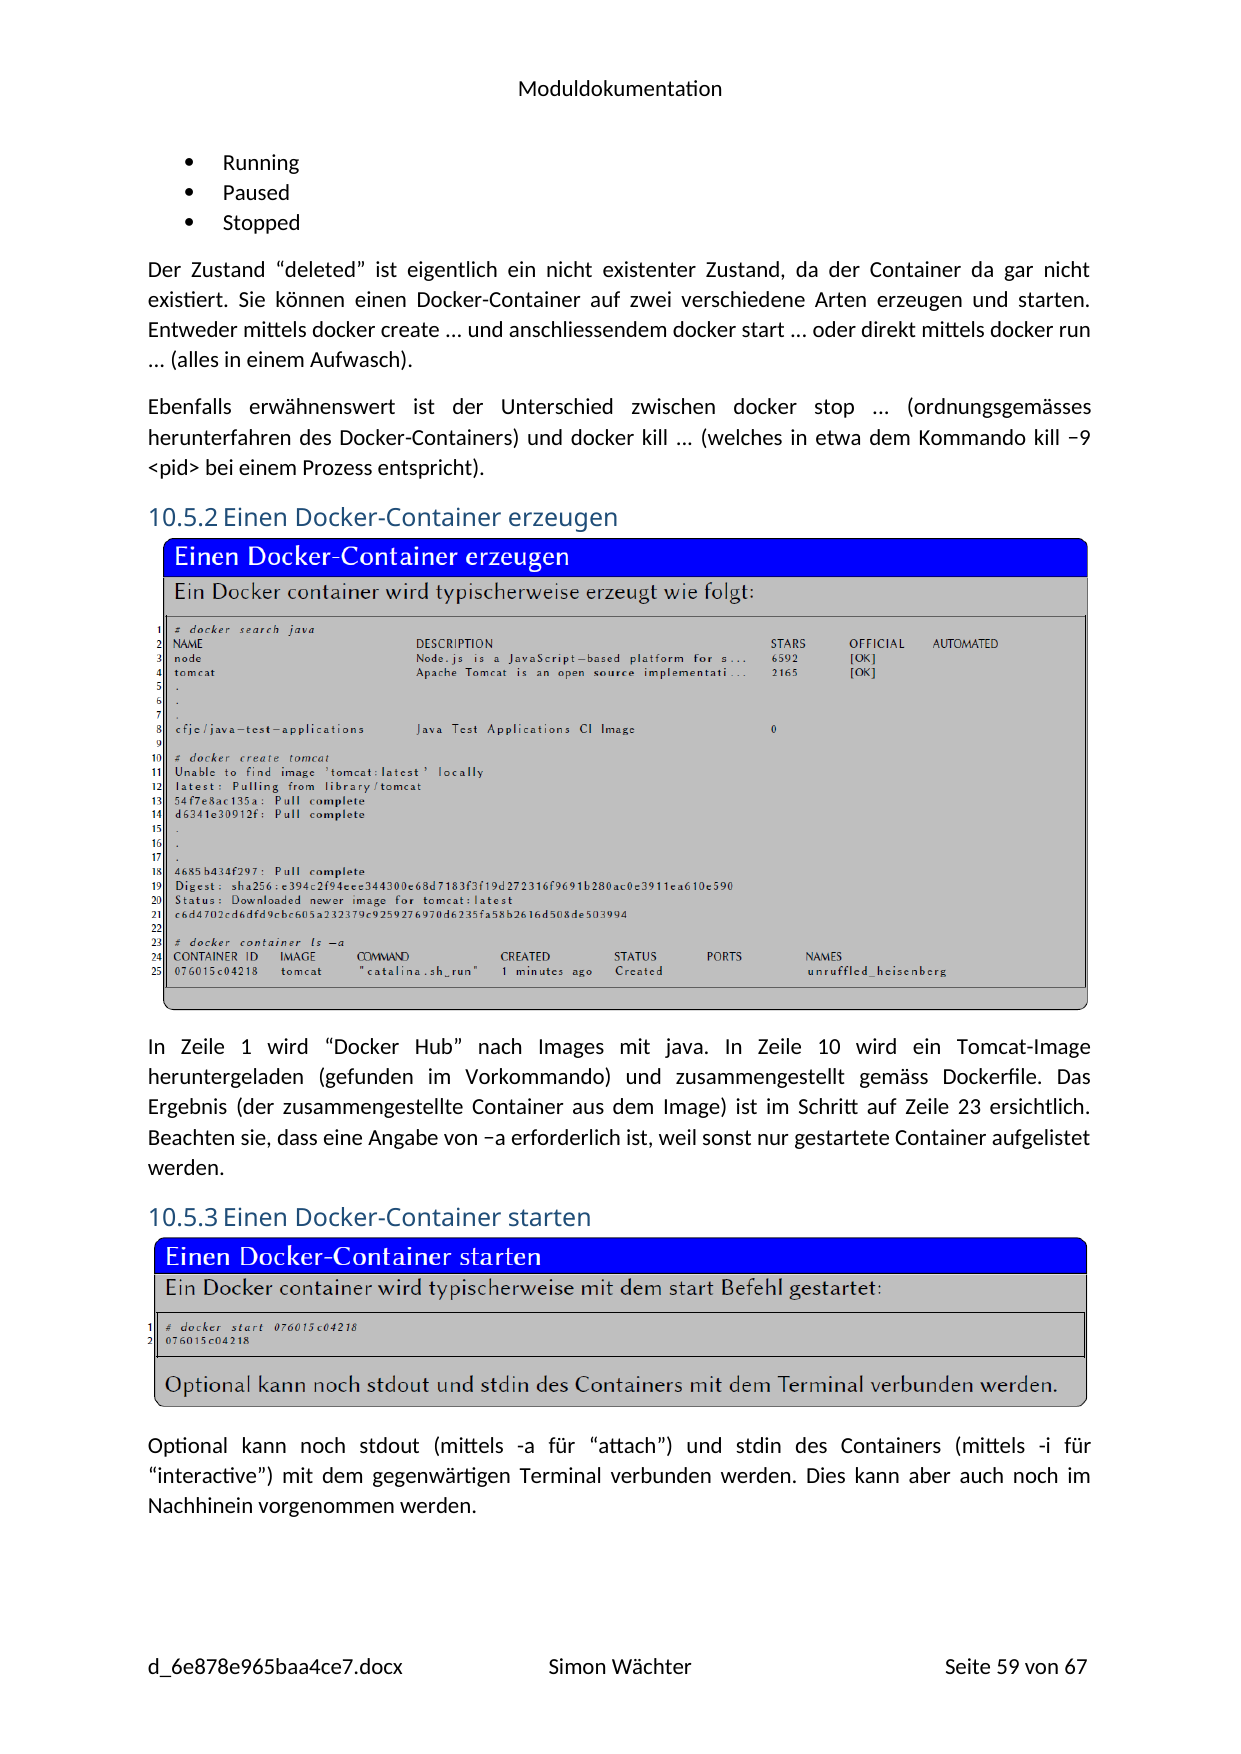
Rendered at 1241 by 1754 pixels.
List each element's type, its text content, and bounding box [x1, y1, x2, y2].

picture [147, 1236, 1093, 1412]
subtitle Einen Docker-Container erzeugen [148, 500, 1093, 534]
list Paused [185, 178, 1093, 206]
text In Zeile 1 wird “Docker Hub” nach Images mit java. In Zeile 10 wird ein Tomcat-Image heruntergeladen (gefunden im Vorkommando) und zusammengestellt gemäss Dockerfile. Das Ergebnis (der zusammengestellte Container aus dem Image) ist im Schritt auf Zeile 23 ersichtlich. Beachten sie, dass eine Angabe von −a erforderlich ist, weil sonst nur gestartete Container aufgelistet werden. [148, 1032, 1093, 1181]
picture [147, 536, 1093, 1014]
text Der Zustand “deleted” ist eigentlich ein nicht existenter Zustand, da der Container da gar nicht existiert. Sie können einen Docker-Container auf zwei verschiedene Arten erzeugen und starten. Entweder mittels docker create ... und anschliessendem docker start ... oder direkt mittels docker run ... (alles in einem Aufwasch). [148, 255, 1093, 373]
text Ebenfalls erwähnenswert ist der Unterschied zwischen docker stop ... (ordnungsgemässes herunterfahren des Docker-Containers) und docker kill ... (welches in etwa dem Kommando kill −9 <pid> bei einem Prozess entspricht). [148, 392, 1093, 481]
subtitle Einen Docker-Container starten [148, 1200, 1093, 1234]
list Running [185, 148, 1093, 176]
list Stopped [185, 208, 1093, 236]
text Optional kann noch stdout (mittels -a für “attach”) und stdin des Containers (mittels -i für “interactive”) mit dem gegenwärtigen Terminal verbunden werden. Dies kann aber auch noch im Nachhinein vorgenommen werden. [148, 1431, 1093, 1519]
